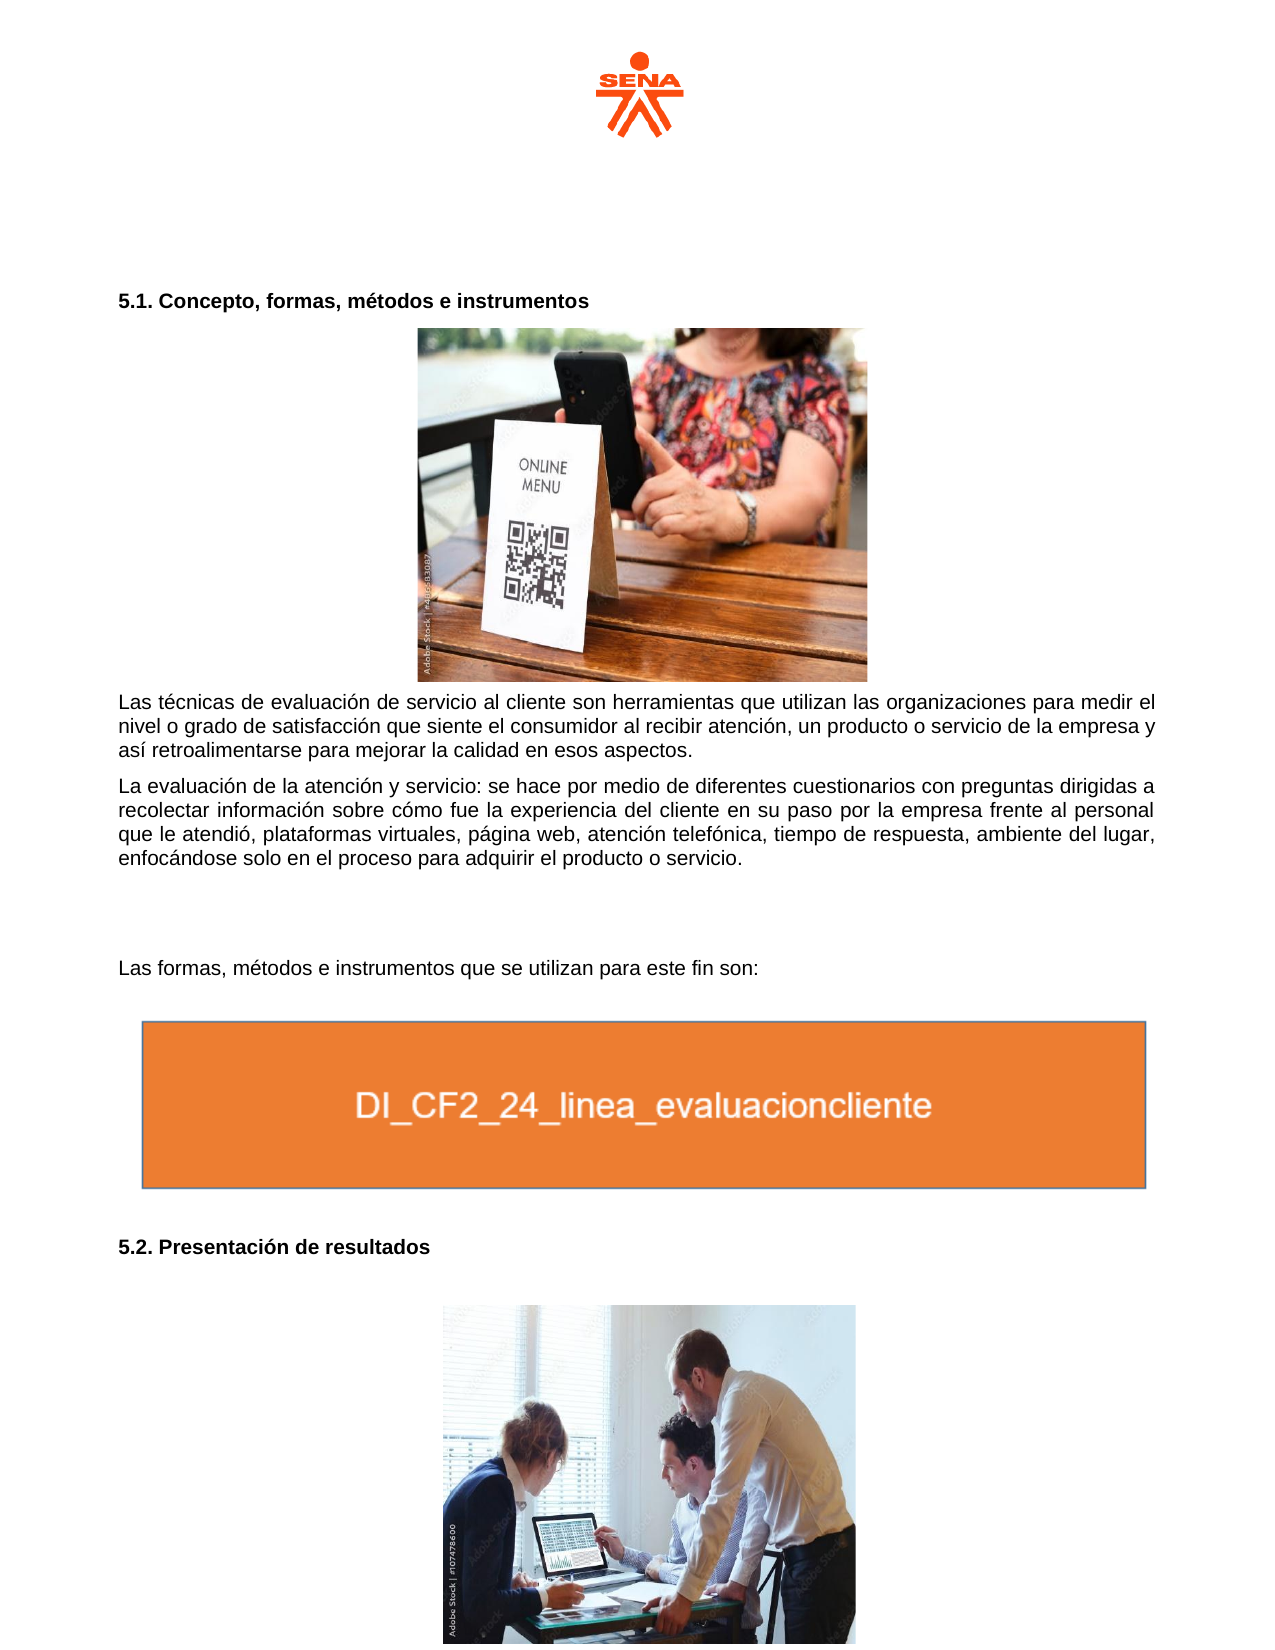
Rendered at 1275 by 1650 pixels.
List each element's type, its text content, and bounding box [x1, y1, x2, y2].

picture [585, 48, 690, 142]
text Las técnicas de evaluación de servicio al cliente son herramientas que utilizan las organizaciones para medir el nivel o grado de satisfacción que siente el consumidor al recibir atención, un producto o servicio de la empresa y así retroalimentarse para mejorar la calidad en esos aspectos. [118, 690, 1157, 762]
picture [417, 328, 868, 682]
text Las formas, métodos e instrumentos que se utilizan para este fin son: [118, 956, 1157, 979]
picture [118, 992, 1157, 1218]
subtitle 5.2. Presentación de resultados [118, 1235, 1157, 1259]
text La evaluación de la atención y servicio: se hace por medio de diferentes cuestionarios con preguntas dirigidas a recolectar información sobre cómo fue la experiencia del cliente en su paso por la empresa frente al personal que le atendió, plataformas virtuales, página web, atención telefónica, tiempo de respuesta, ambiente del lugar, enfocándose solo en el proceso para adquirir el producto o servicio. [118, 774, 1157, 870]
picture [443, 1305, 856, 1644]
subtitle 5.1. Concepto, formas, métodos e instrumentos [118, 289, 1157, 313]
